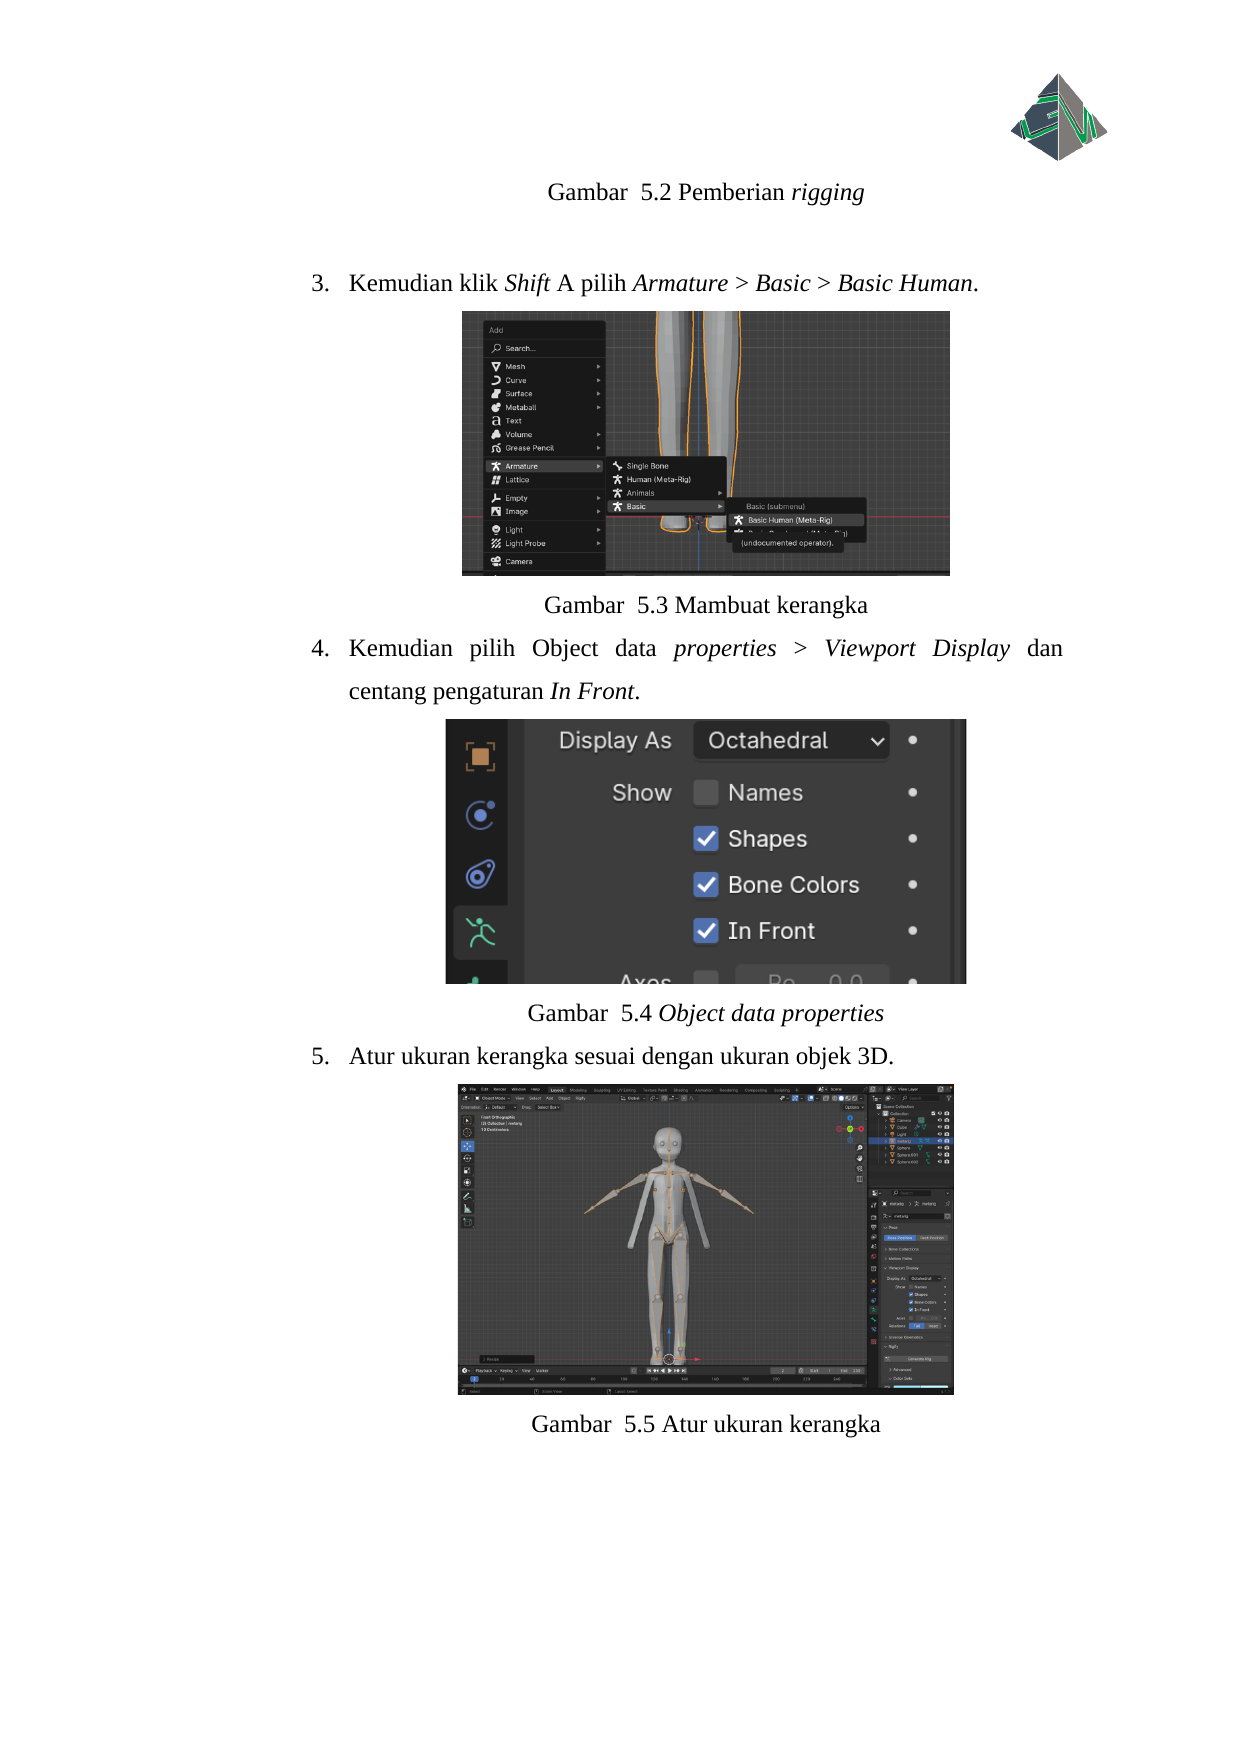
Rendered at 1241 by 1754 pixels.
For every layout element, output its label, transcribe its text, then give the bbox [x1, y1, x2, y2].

subtitle 5.5 Atur ukuran kerangka [349, 1409, 1063, 1438]
subtitle 5.4 Object data properties [349, 998, 1063, 1027]
list Kemudian klik Shift A pilih Armature > Basic > Basic Human. [311, 268, 1063, 297]
list Kemudian pilih Object data properties > Viewport Display dan centang pengaturan In Front. [311, 633, 1063, 705]
subtitle 5.2 Pemberian rigging [349, 177, 1063, 206]
picture [457, 1084, 954, 1395]
list Atur ukuran kerangka sesuai dengan ukuran objek 3D. [311, 1041, 1063, 1070]
subtitle 5.3 Mambuat kerangka [349, 590, 1063, 618]
picture [445, 719, 967, 984]
picture [462, 311, 950, 576]
picture [1010, 73, 1108, 161]
